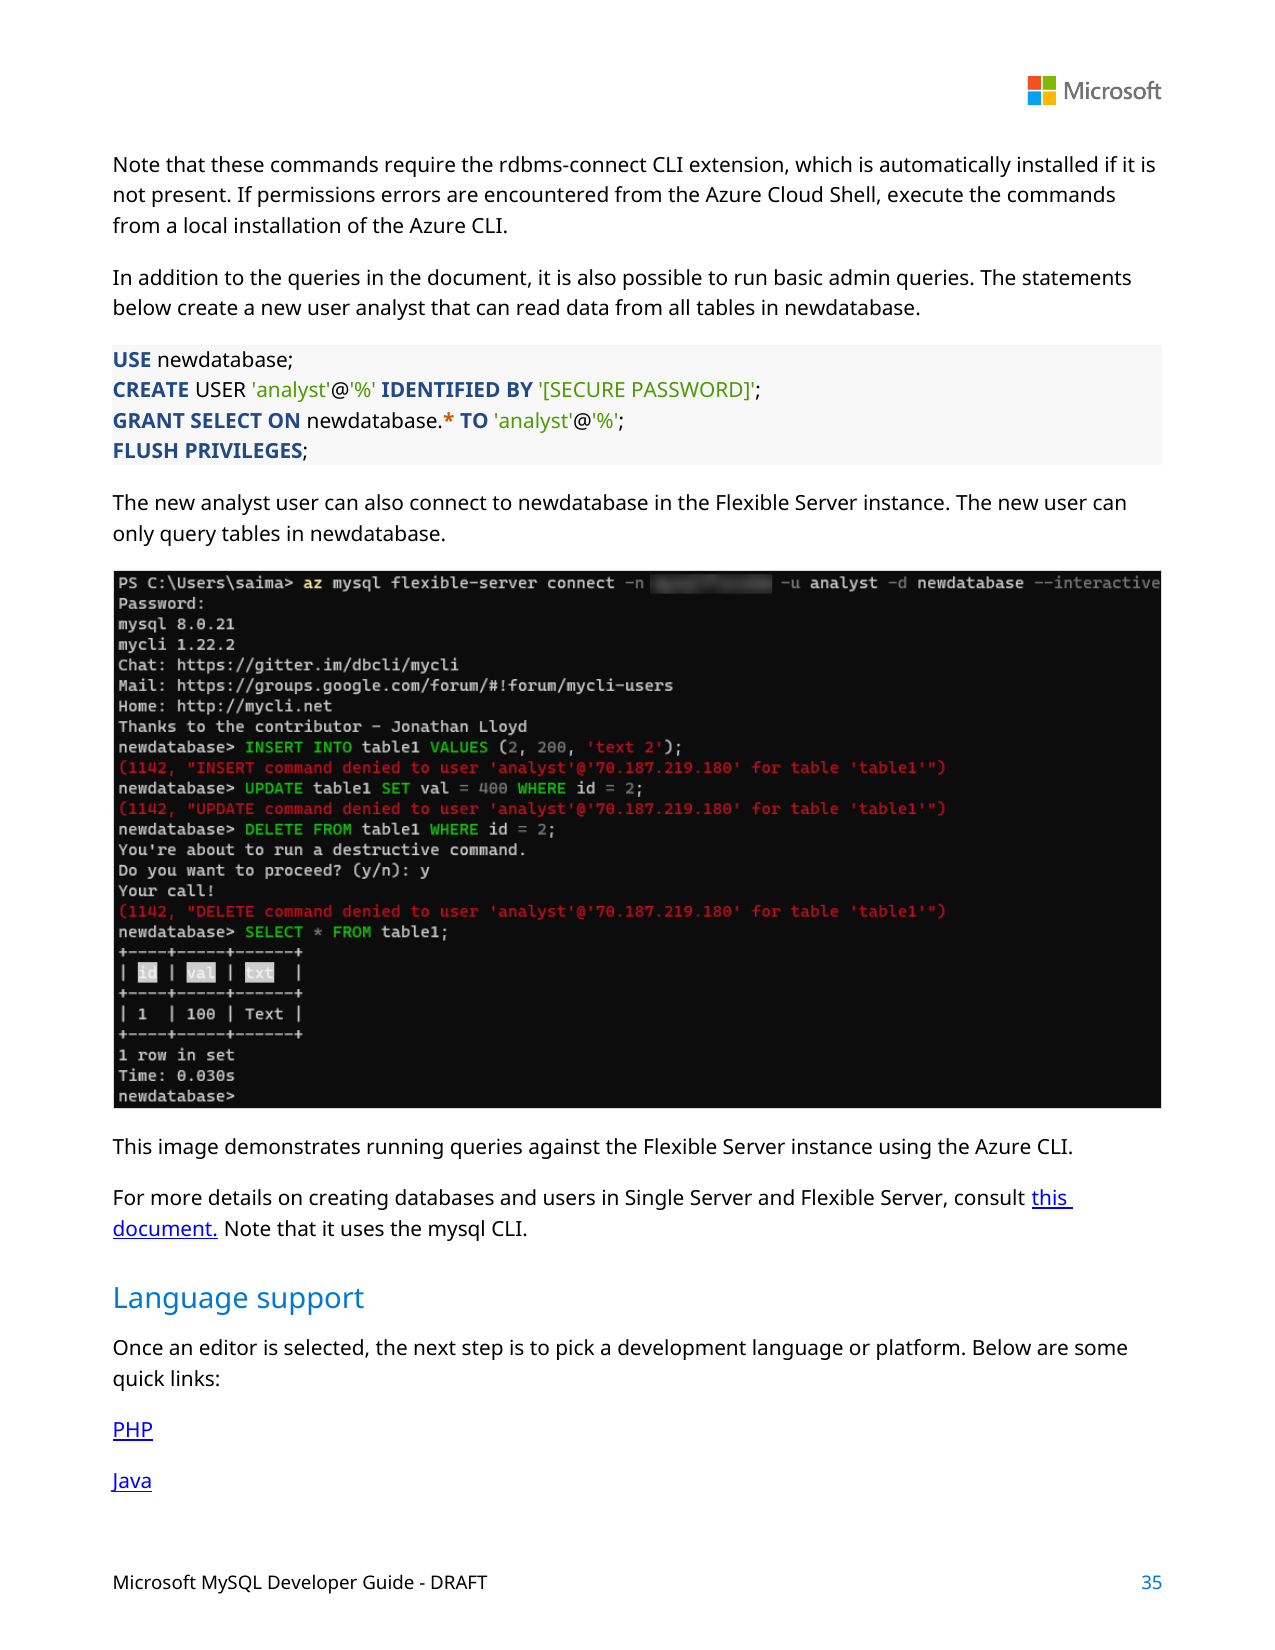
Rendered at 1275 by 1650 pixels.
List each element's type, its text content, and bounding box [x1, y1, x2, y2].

text PHP [112, 1415, 1162, 1444]
picture [114, 571, 1161, 1108]
text Note that these commands require the rdbms-connect CLI extension, which is automatically installed if it is not present. If permissions errors are encountered from the Azure Cloud Shell, execute the commands from a local installation of the Azure CLI. [112, 150, 1162, 240]
picture [1026, 75, 1163, 107]
text USE newdatabase; CREATE USER 'analyst'@'%' IDENTIFIED BY '[SECURE PASSWORD]'; GRANT SELECT ON newdatabase.* TO 'analyst'@'%'; FLUSH PRIVILEGES; [112, 345, 1162, 465]
text For more details on creating databases and users in Single Server and Flexible Server, consult this document. Note that it uses the mysql CLI. [112, 1183, 1162, 1242]
subtitle Language support [112, 1278, 1162, 1317]
text Once an editor is selected, the next step is to pick a development language or platform. Below are some quick links: [112, 1333, 1162, 1392]
text The new analyst user can also connect to newdatabase in the Flexible Server instance. The new user can only query tables in newdatabase. [112, 488, 1162, 547]
text Java [112, 1467, 1162, 1495]
text This image demonstrates running queries against the Flexible Server instance using the Azure CLI. [112, 1132, 1162, 1160]
text In addition to the queries in the document, it is also possible to run basic admin queries. The statements below create a new user analyst that can read data from all tables in newdatabase. [112, 263, 1162, 322]
